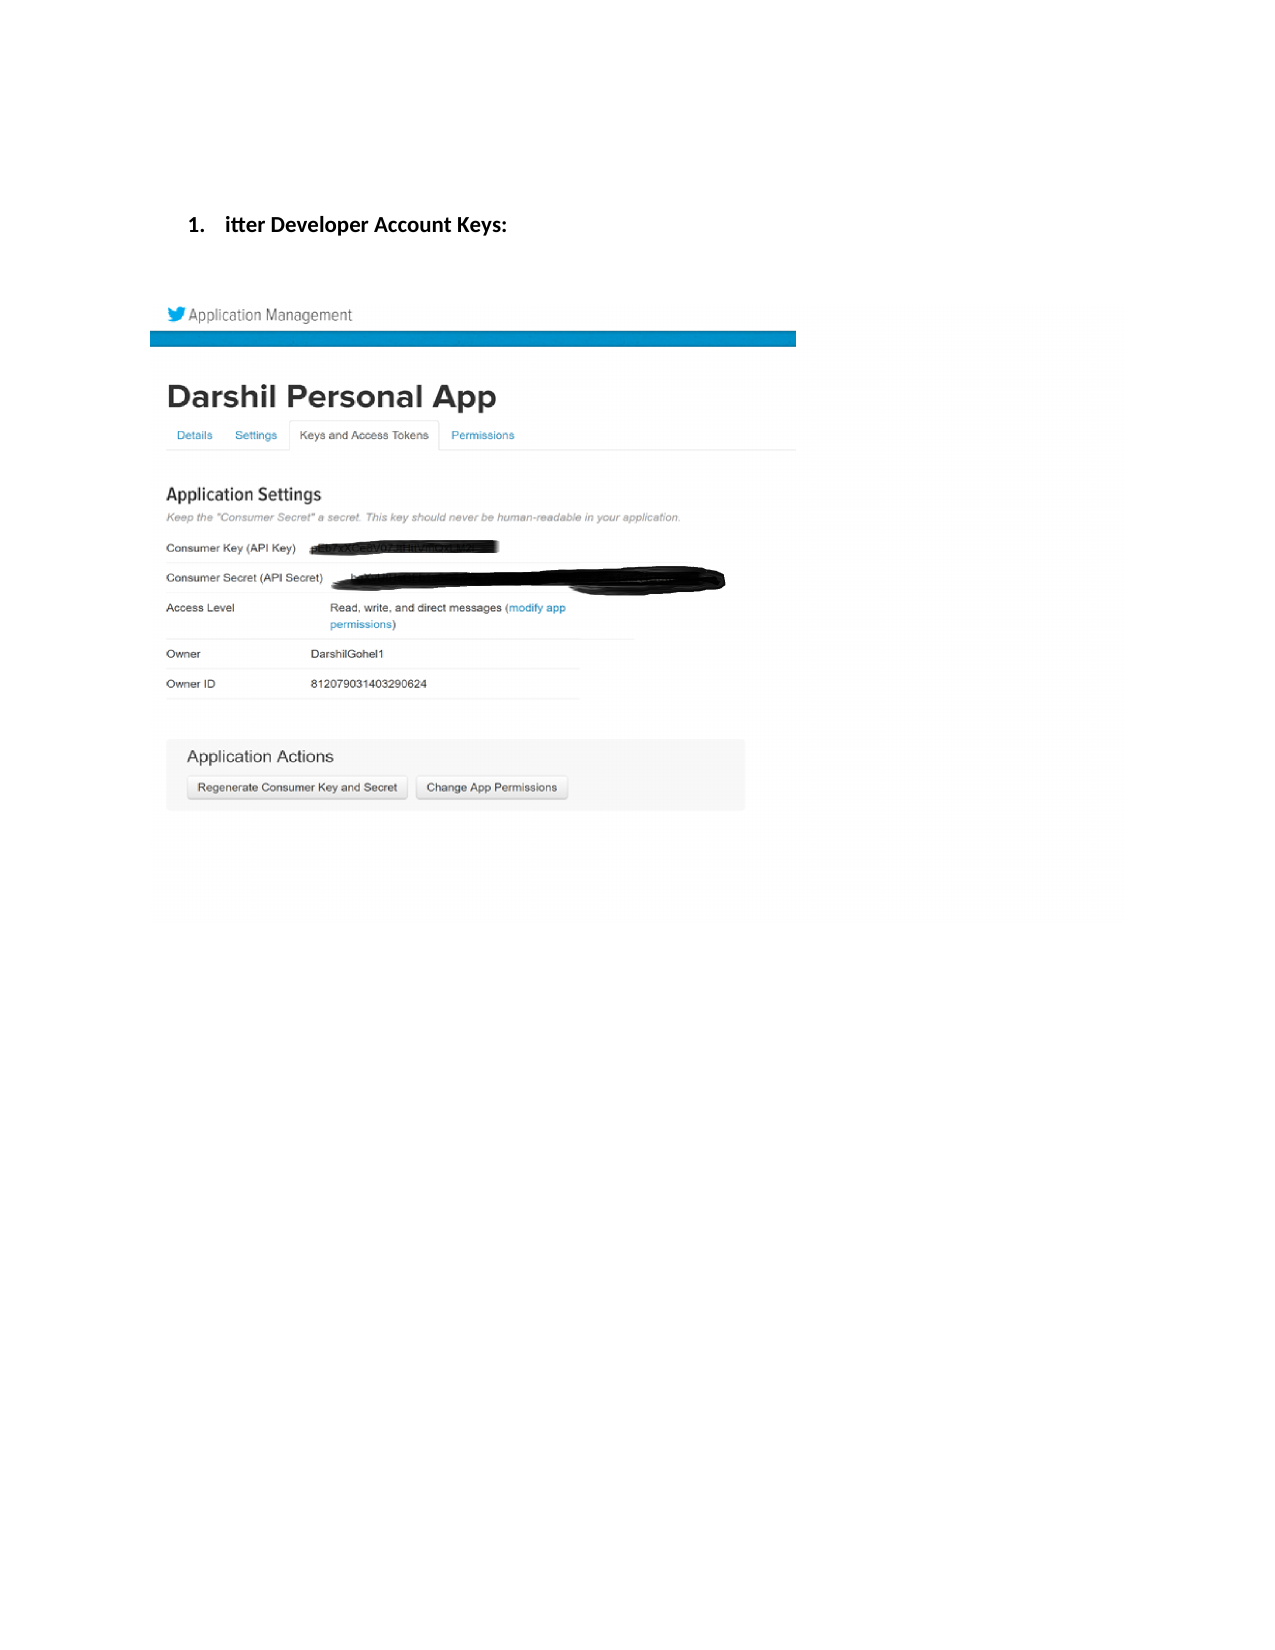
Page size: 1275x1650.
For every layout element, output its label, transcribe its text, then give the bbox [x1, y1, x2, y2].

list itter Developer Account Keys: [187, 210, 1125, 238]
picture [150, 304, 1125, 923]
